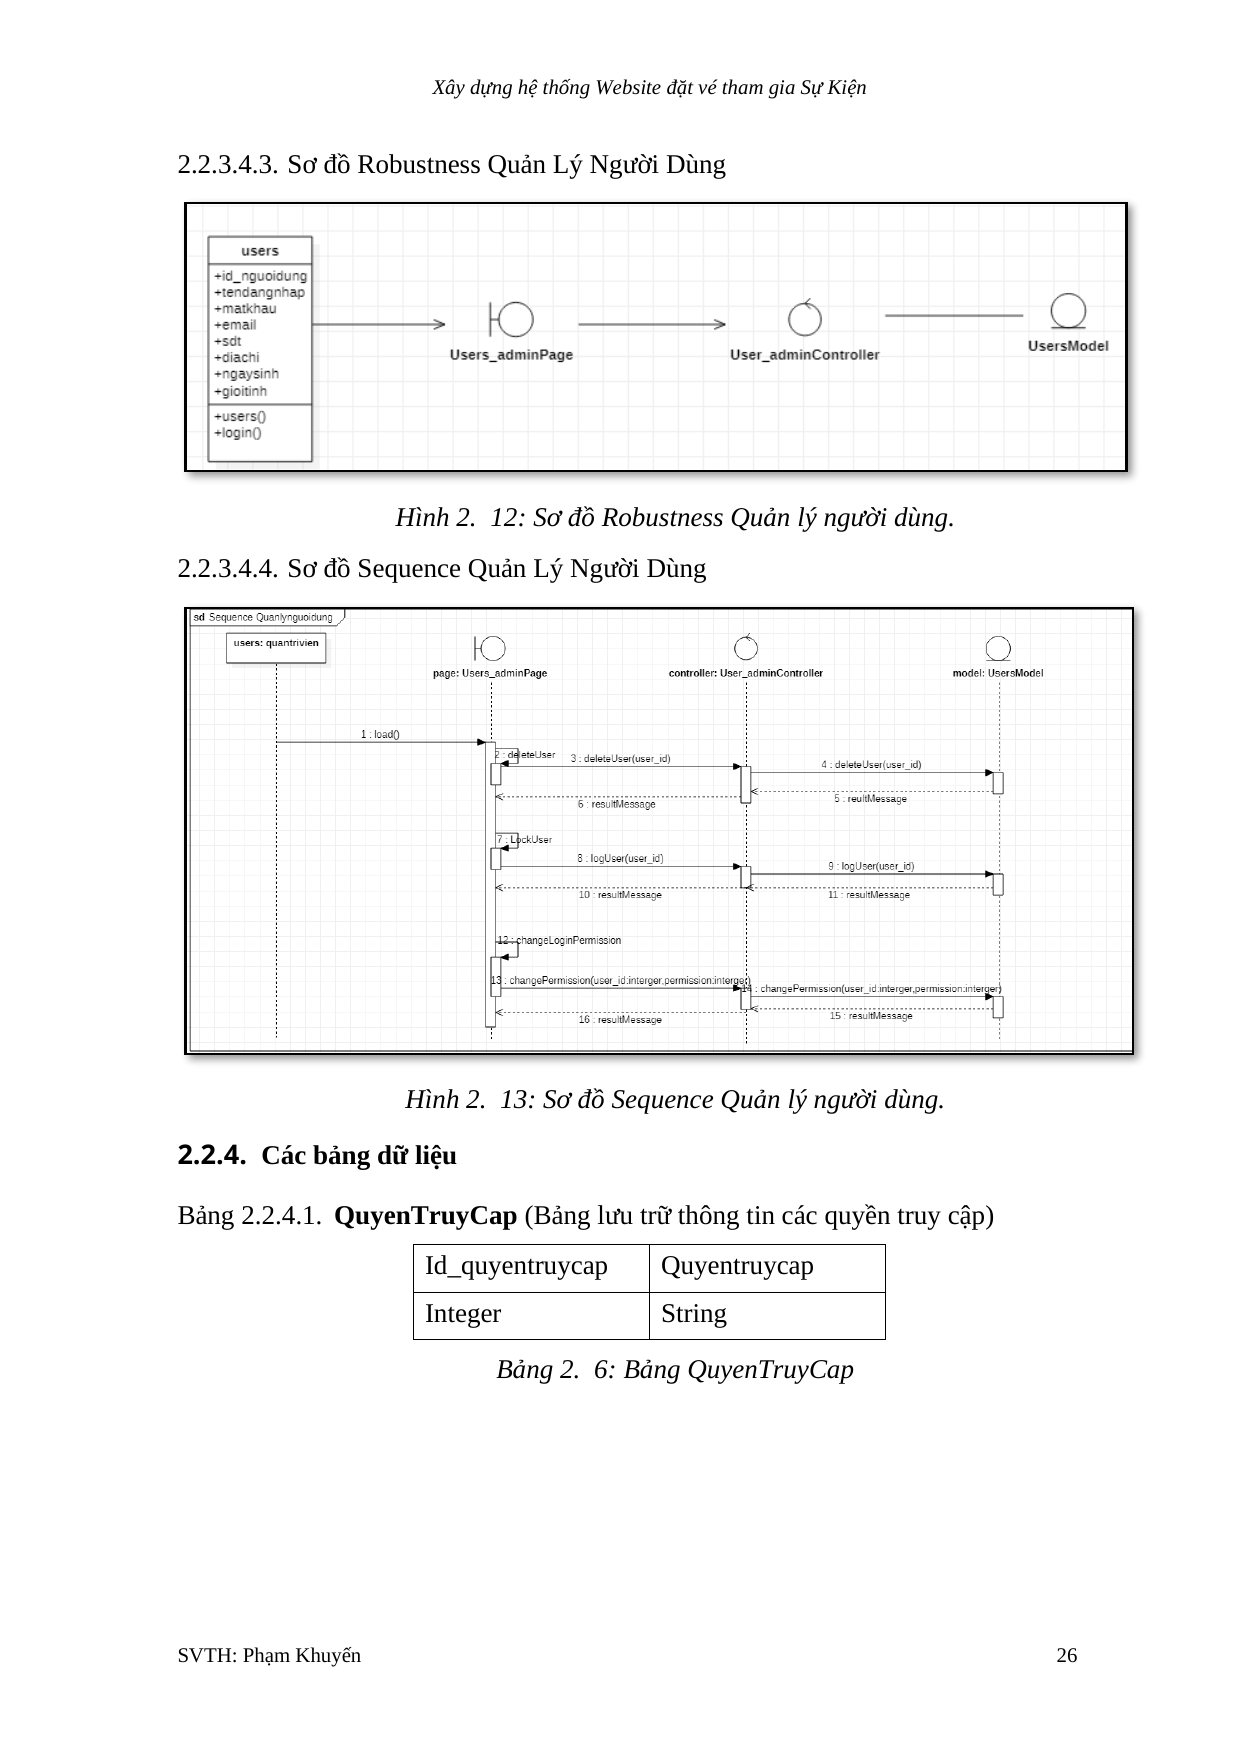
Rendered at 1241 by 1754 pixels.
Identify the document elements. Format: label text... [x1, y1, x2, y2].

table_header Quyentruycap [650, 1245, 885, 1292]
table_header Id_quyentruycap [414, 1245, 649, 1292]
list Sơ đồ Sequence Quản Lý Người Dùng [177, 553, 1122, 584]
text Hình 2. 12: Sơ đồ Robustness Quản lý người dùng. [177, 501, 1122, 532]
subtitle Các bảng dữ liệu [177, 1136, 1122, 1172]
picture [187, 204, 1125, 470]
table_cell String [650, 1293, 885, 1339]
text Hình 2. 13: Sơ đồ Sequence Quản lý người dùng. [177, 1084, 1122, 1115]
text Bảng 2. 6: Bảng QuyenTruyCap [177, 1353, 1122, 1384]
subtitle QuyenTruyCap (Bảng lưu trữ thông tin các quyền truy cập) [177, 1199, 1122, 1230]
list Sơ đồ Robustness Quản Lý Người Dùng [177, 148, 1122, 179]
table_cell Integer [414, 1293, 649, 1339]
picture [187, 609, 1132, 1053]
